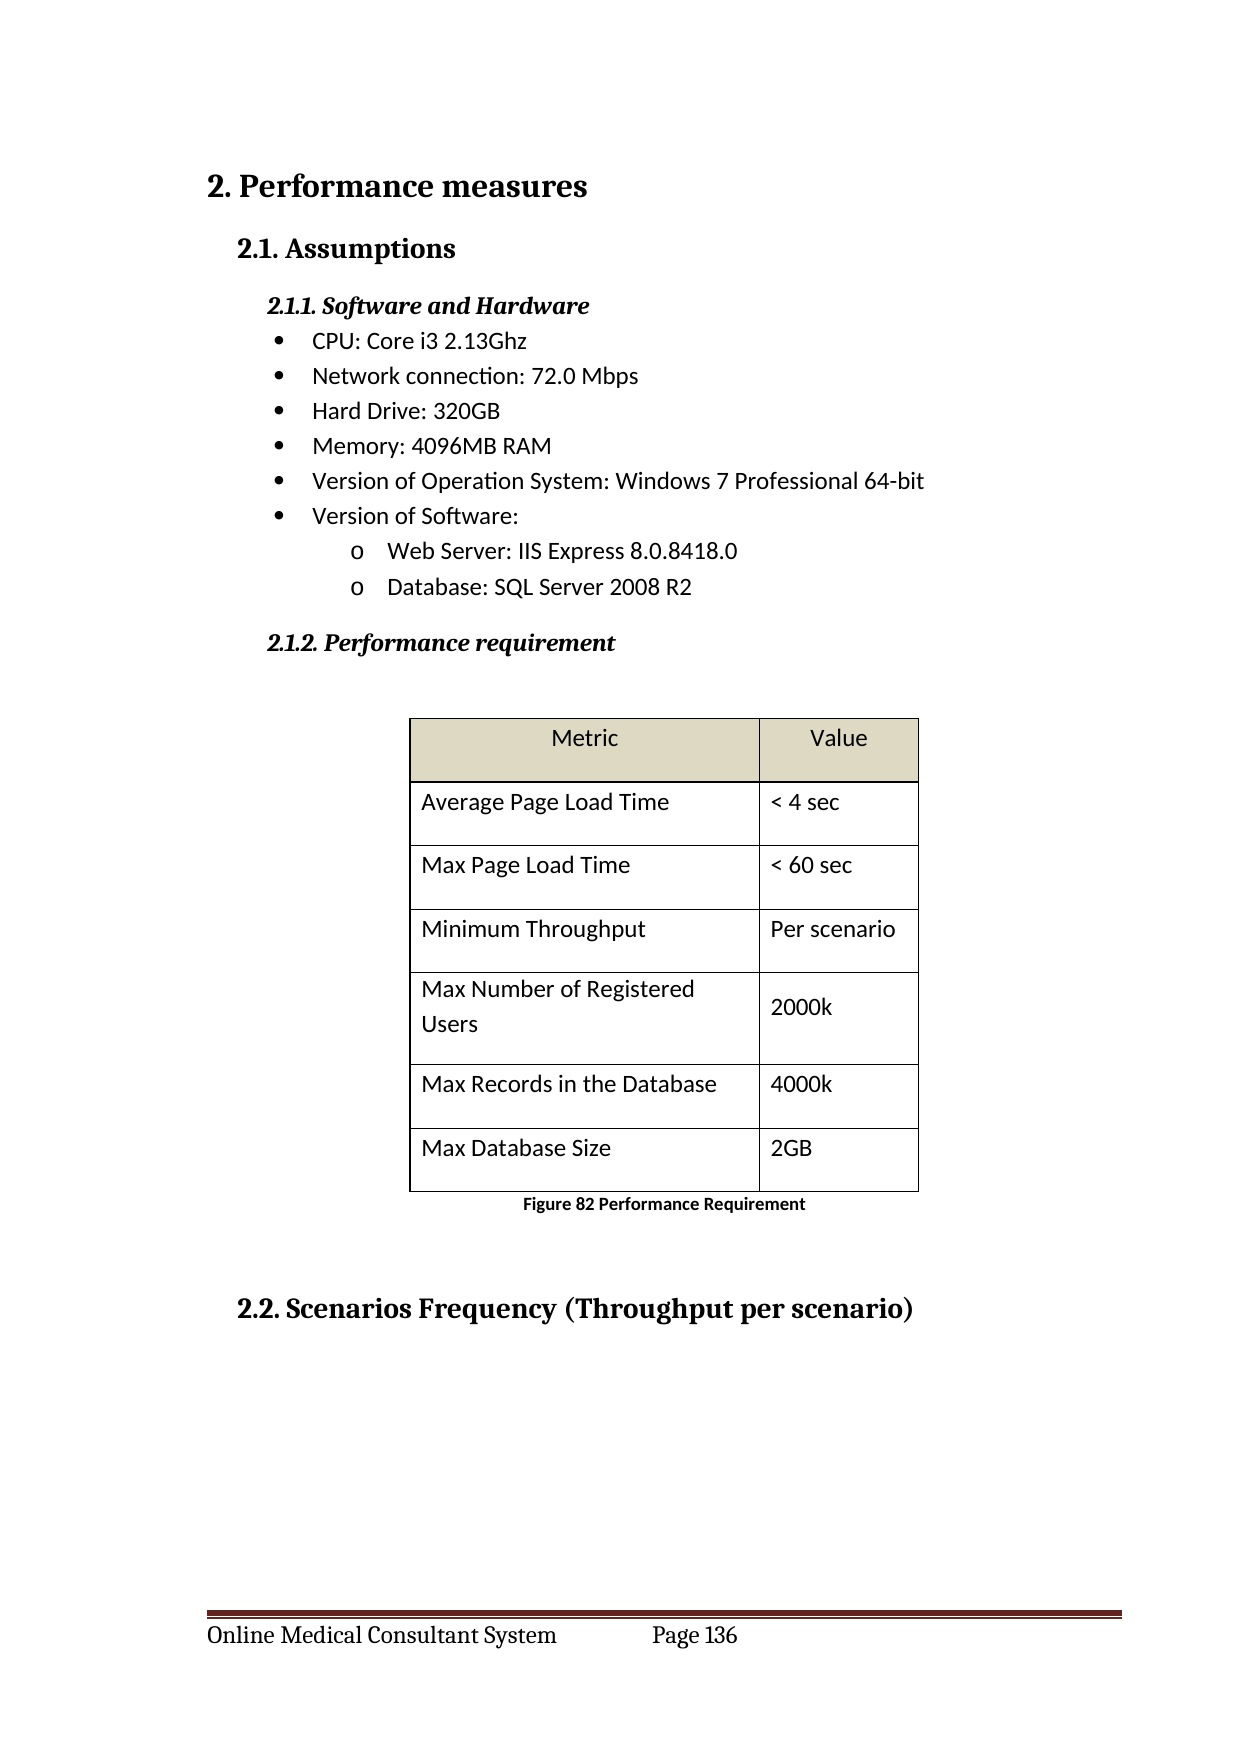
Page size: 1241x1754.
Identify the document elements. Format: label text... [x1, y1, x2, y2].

subtitle Assumptions [237, 233, 1122, 266]
text Figure 82 Performance Requirement [207, 1192, 1122, 1215]
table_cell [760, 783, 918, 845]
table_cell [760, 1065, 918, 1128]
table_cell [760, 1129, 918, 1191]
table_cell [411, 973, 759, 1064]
subtitle Performance requirement [267, 629, 1122, 658]
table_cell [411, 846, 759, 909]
subtitle Software and Hardware [267, 292, 1122, 321]
list Network connection: 72.0 Mbps [274, 360, 1122, 391]
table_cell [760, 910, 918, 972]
list Memory: 4096MB RAM [274, 430, 1122, 461]
list Version of Operation System: Windows 7 Professional 64-bit [274, 465, 1122, 496]
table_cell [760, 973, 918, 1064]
list Database: SQL Server 2008 R2 [349, 572, 1122, 603]
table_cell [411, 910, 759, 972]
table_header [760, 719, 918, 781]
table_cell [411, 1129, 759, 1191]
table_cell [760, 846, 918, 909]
list Web Server: IIS Express 8.0.8418.0 [349, 535, 1122, 567]
list CPU: Core i3 2.13Ghz [274, 325, 1122, 356]
list Version of Software: [274, 500, 1122, 531]
subtitle Scenarios Frequency (Throughput per scenario) [237, 1292, 1122, 1325]
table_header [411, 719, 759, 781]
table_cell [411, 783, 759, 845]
subtitle Performance measures [207, 168, 1122, 206]
list Hard Drive: 320GB [274, 395, 1122, 426]
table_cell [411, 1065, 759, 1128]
